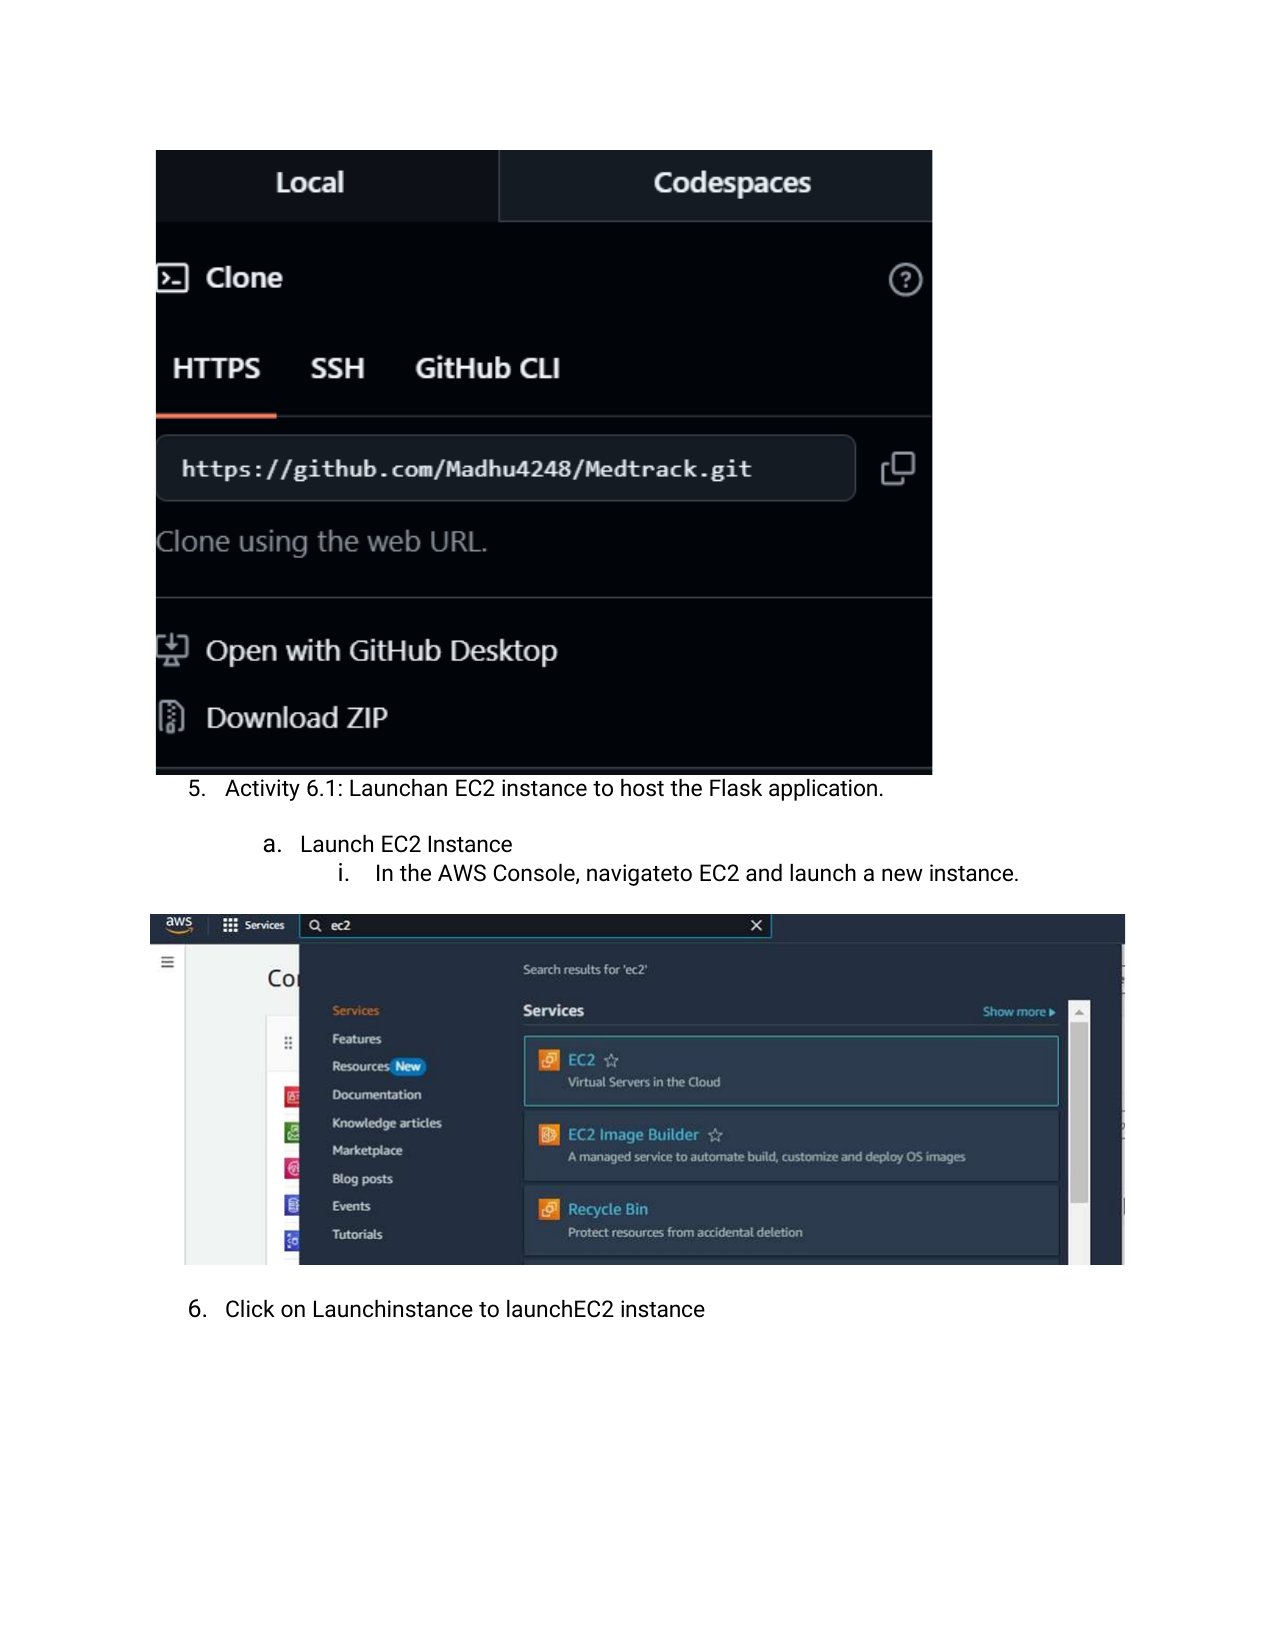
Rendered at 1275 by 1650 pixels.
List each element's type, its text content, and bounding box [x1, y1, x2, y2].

picture [155, 150, 933, 775]
picture [150, 914, 1125, 1265]
list Activity 6.1: Launchan EC2 instance to host the Flask application. [187, 775, 1125, 802]
list Launch EC2 Instance [262, 829, 1125, 858]
list In the AWS Console, navigateto EC2 and launch a new instance. [337, 858, 1125, 887]
list Click on Launchinstance to launchEC2 instance [187, 1294, 1125, 1323]
